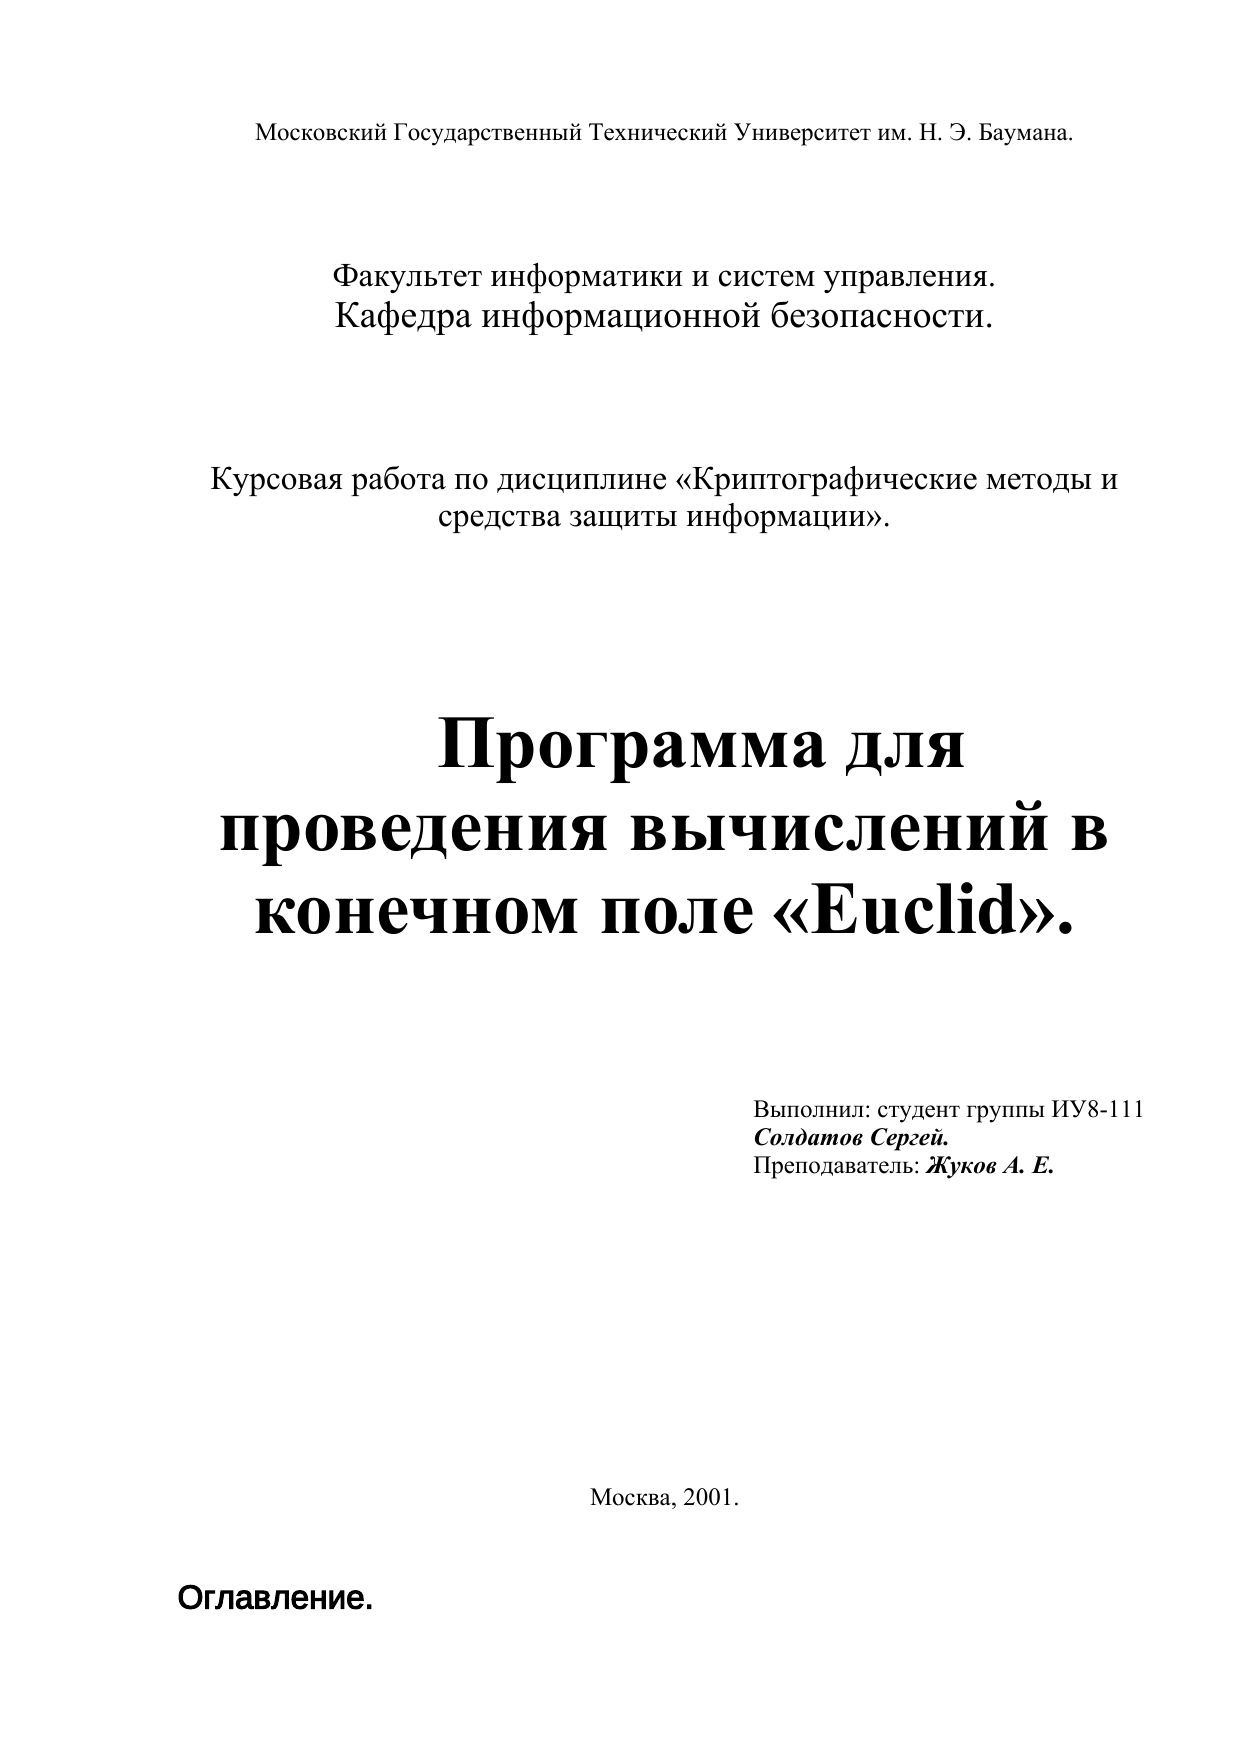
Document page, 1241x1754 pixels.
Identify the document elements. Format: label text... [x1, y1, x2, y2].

text Московский Государственный Технический Университет им. Н. Э. Баумана. [177, 118, 1152, 146]
text Москва, 2001. [177, 1483, 1152, 1511]
text Солдатов Сергей. [753, 1123, 1152, 1151]
subtitle Программа для проведения вычислений в конечном поле «Euclid». [177, 701, 1152, 950]
text Курсовая работа по дисциплине «Криптографические методы и средства защиты информации». [177, 460, 1152, 533]
text Кафедра информационной безопасности. [177, 293, 1152, 335]
text Выполнил: студент группы ИУ8-111 [753, 1095, 1152, 1123]
text Преподаватель: Жуков А. Е. [753, 1151, 1152, 1178]
text Оглавление. [177, 1577, 1152, 1616]
text Факультет информатики и систем управления. [177, 257, 1152, 293]
